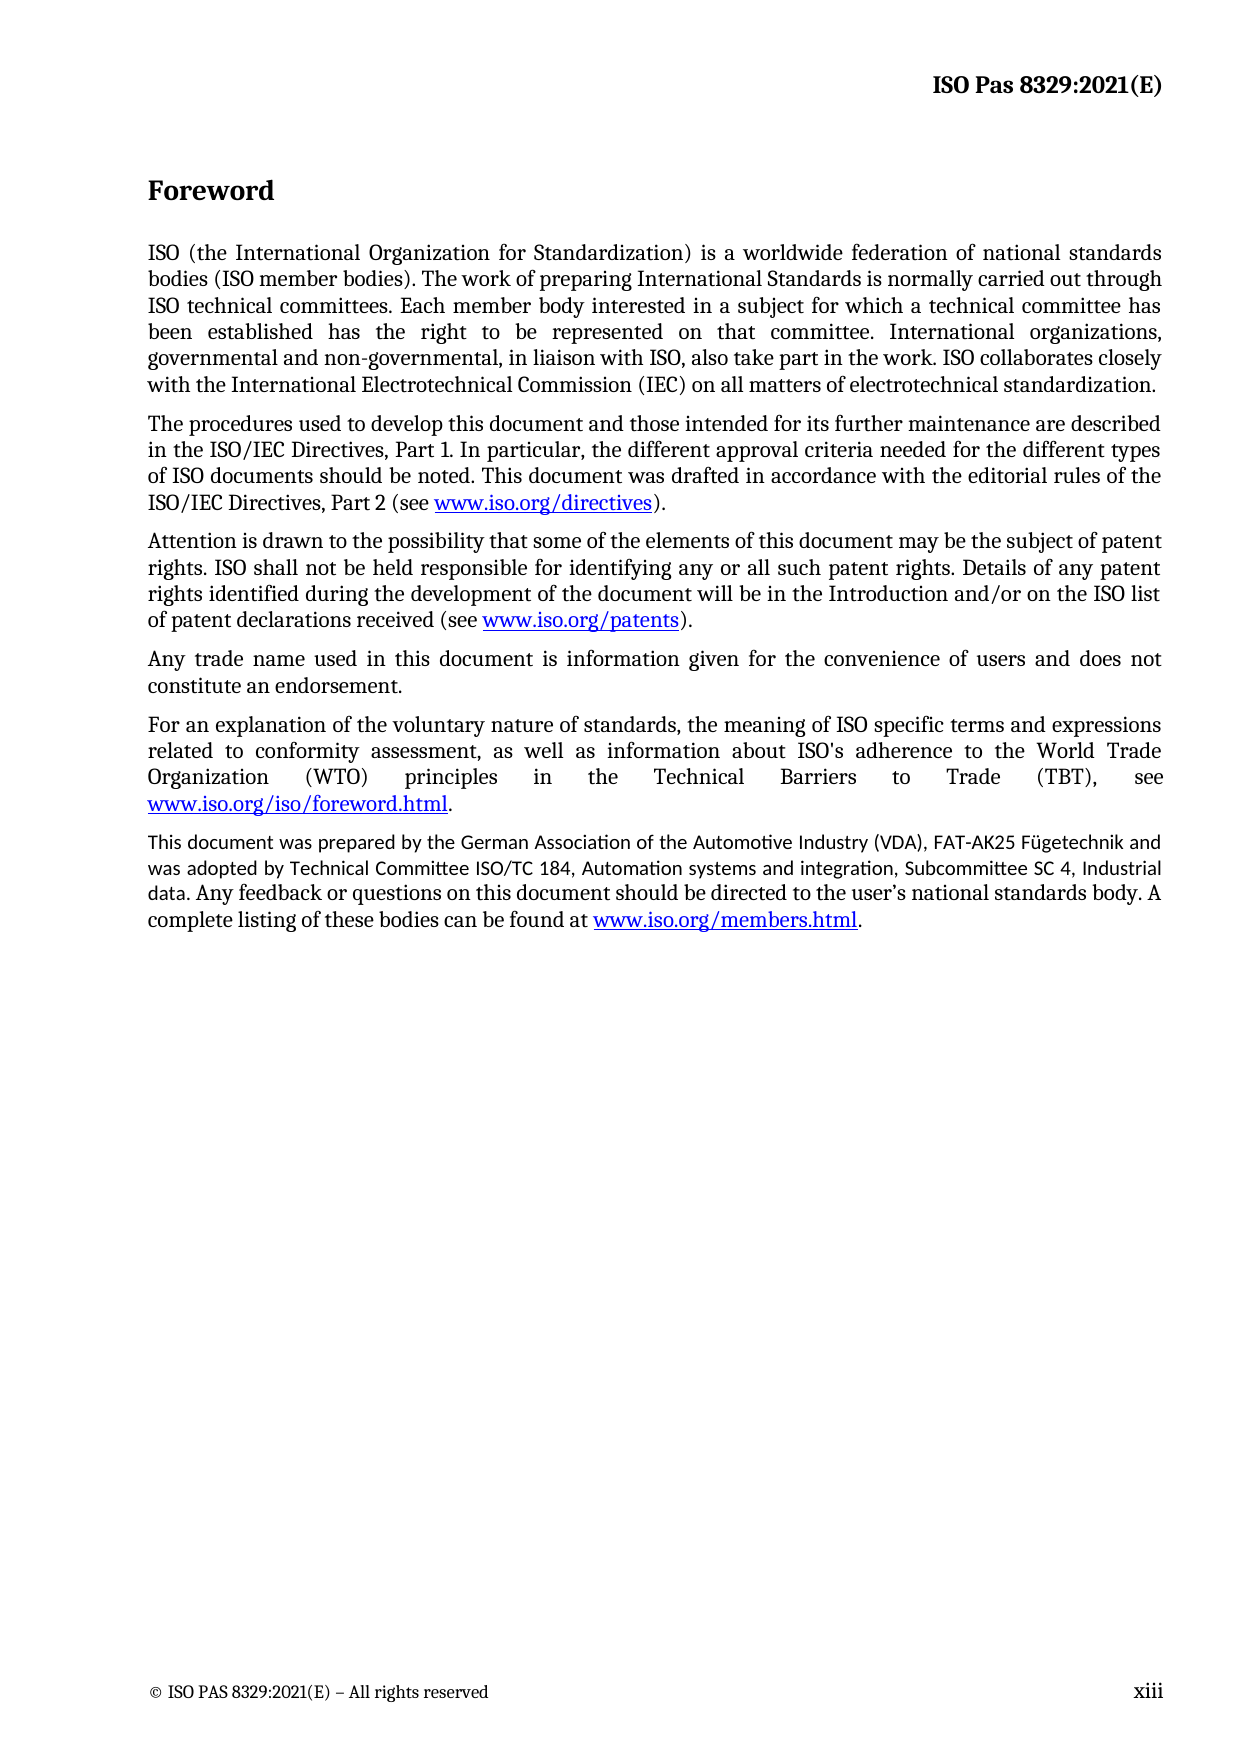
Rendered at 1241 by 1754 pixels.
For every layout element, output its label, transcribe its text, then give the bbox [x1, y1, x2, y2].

title Foreword [148, 174, 1163, 207]
text The procedures used to develop this document and those intended for its further maintenance are described in the ISO/IEC Directives, Part 1. In particular, the different approval criteria needed for the different types of ISO documents should be noted. This document was drafted in accordance with the editorial rules of the ISO/IEC Directives, Part 2 (see www.iso.org/directives). [148, 410, 1163, 516]
text Attention is drawn to the possibility that some of the elements of this document may be the subject of patent rights. ISO shall not be held responsible for identifying any or all such patent rights. Details of any patent rights identified during the development of the document will be in the Introduction and/or on the ISO list of patent declarations received (see www.iso.org/patents). [148, 528, 1163, 634]
text Any trade name used in this document is information given for the convenience of users and does not constitute an endorsement. [148, 646, 1163, 699]
text ISO (the International Organization for Standardization) is a worldwide federation of national standards bodies (ISO member bodies). The work of preparing International Standards is normally carried out through ISO technical committees. Each member body interested in a subject for which a technical committee has been established has the right to be represented on that committee. International organizations, governmental and non-governmental, in liaison with ISO, also take part in the work. ISO collaborates closely with the International Electrotechnical Commission (IEC) on all matters of electrotechnical standardization. [148, 240, 1163, 398]
text This document was prepared by the German Association of the Automotive Industry (VDA), FAT-AK25 Fügetechnik and was adopted by Technical Committee ISO/TC 184, Automation systems and integration, Subcommittee SC 4, Industrial data. Any feedback or questions on this document should be directed to the user’s national standards body. A complete listing of these bodies can be found at www.iso.org/members.html. [148, 829, 1163, 933]
text For an explanation of the voluntary nature of standards, the meaning of ISO specific terms and expressions related to conformity assessment, as well as information about ISO's adherence to the World Trade Organization (WTO) principles in the Technical Barriers to Trade (TBT), see www.iso.org/iso/foreword.html. [148, 711, 1163, 817]
